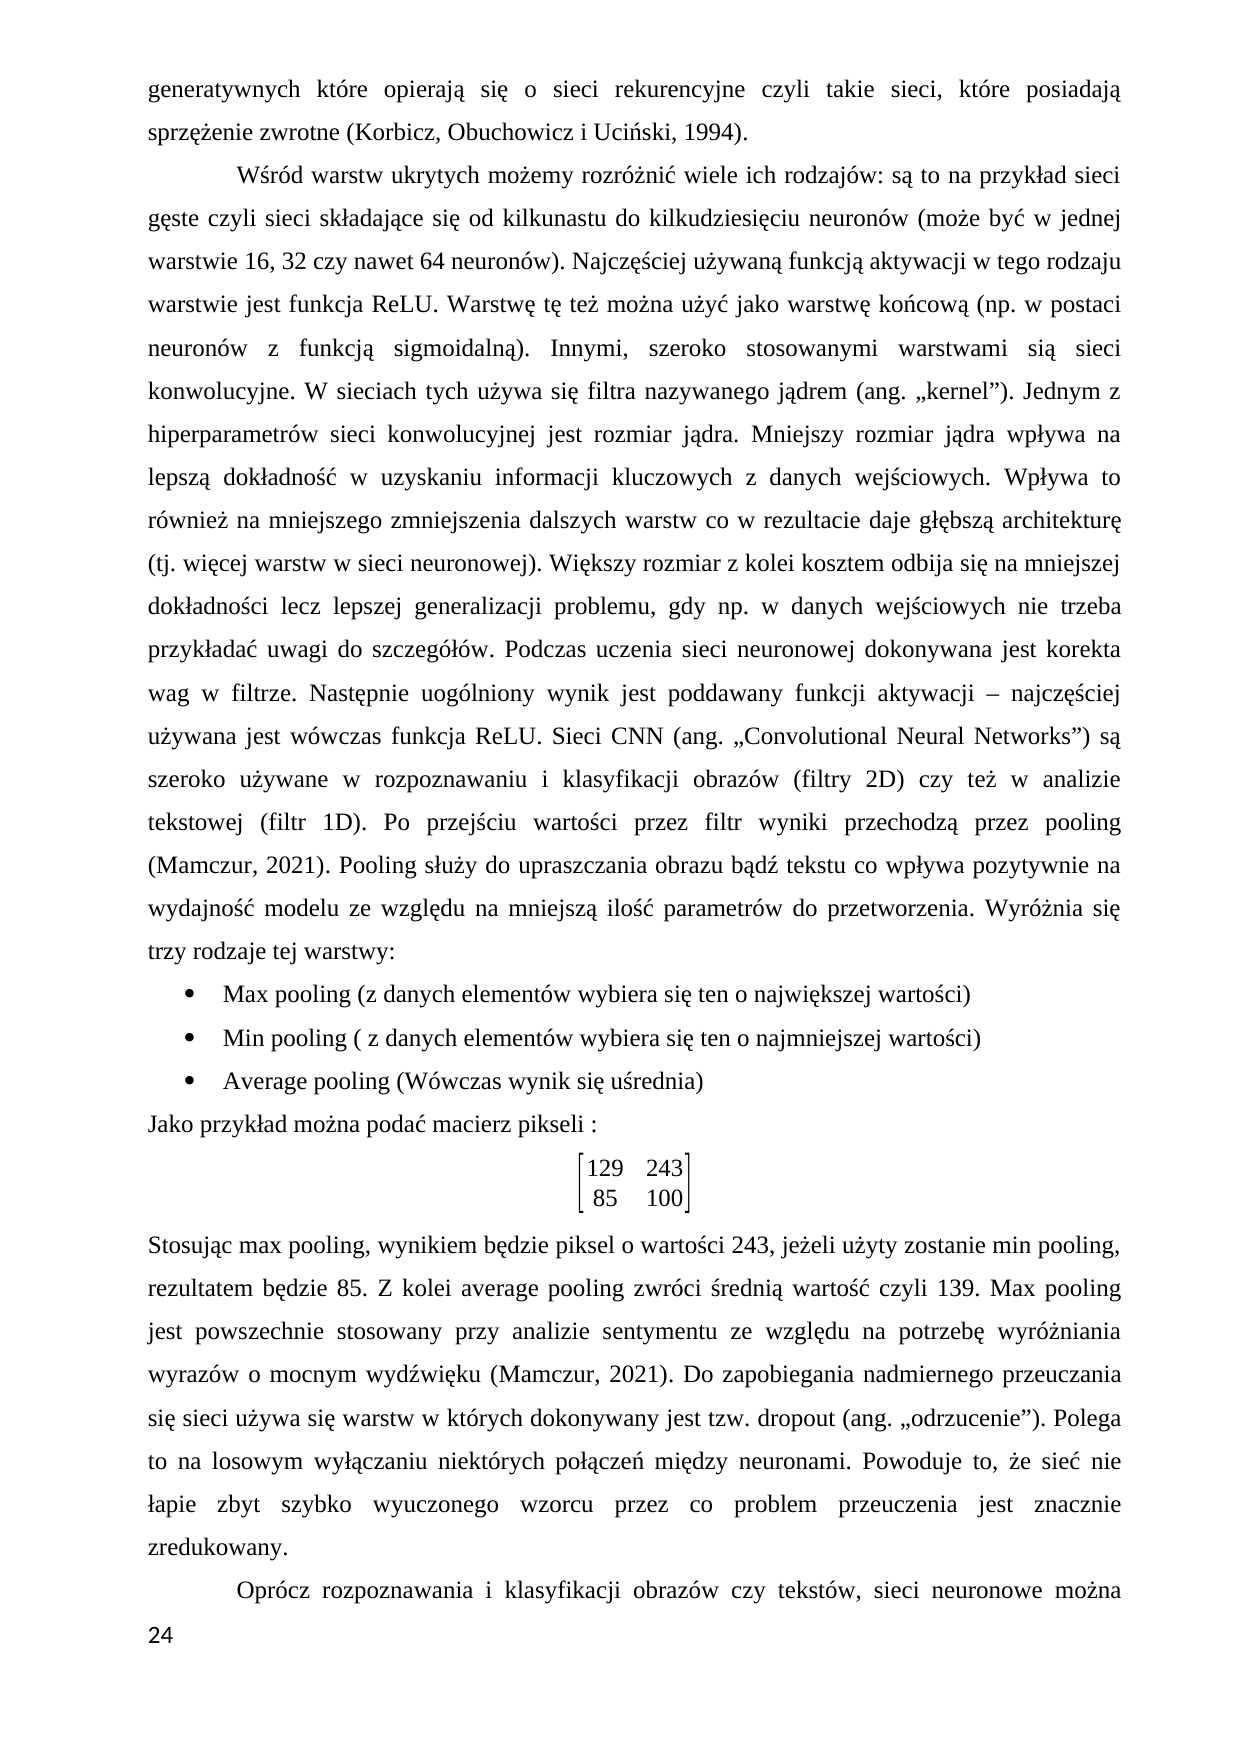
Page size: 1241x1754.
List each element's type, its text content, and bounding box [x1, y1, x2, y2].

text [148, 1575, 1122, 1604]
list Min pooling ( z danych elementów wybiera się ten o najmniejszej wartości) [185, 1023, 1122, 1051]
list Average pooling (Wówczas wynik się uśrednia) [185, 1066, 1122, 1094]
text Stosując max pooling, wynikiem będzie piksel o wartości 243, jeżeli użyty zostanie min pooling, rezultatem będzie 85. Z kolei average pooling zwróci średnią wartość czyli 139. Max pooling jest powszechnie stosowany przy analizie sentymentu ze względu na potrzebę wyróżniania wyrazów o mocnym wydźwięku. Do zapobiegania nadmiernego przeuczania się sieci używa się warstw w których dokonywany jest tzw. dropout (ang. „odrzucenie”). Polega to na losowym wyłączaniu niektórych połączeń między neuronami. Powoduje to, że sieć nie łapie zbyt szybko wyuczonego wzorcu przez co problem przeuczenia jest znacznie zredukowany. [148, 1230, 1122, 1561]
text Jako przykład można podać macierz pikseli : [148, 1109, 1122, 1138]
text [148, 74, 1122, 146]
list Max pooling (z danych elementów wybiera się ten o największej wartości) [185, 979, 1122, 1008]
text Wśród warstw ukrytych możemy rozróżnić wiele ich rodzajów: są to na przykład sieci gęste czyli sieci składające się od kilkunastu do kilkudziesięciu neuronów (może być w jednej warstwie 16, 32 czy nawet 64 neuronów). Najczęściej używaną funkcją aktywacji w tego rodzaju warstwie jest funkcja ReLU. Warstwę tę też można użyć jako warstwę końcową (np. w postaci neuronów z funkcją sigmoidalną). Innymi, szeroko stosowanymi warstwami sią sieci konwolucyjne. W sieciach tych używa się filtra nazywanego jądrem (ang. „kernel”). Jednym z hiperparametrów sieci konwolucyjnej jest rozmiar jądra. Mniejszy rozmiar jądra wpływa na lepszą dokładność w uzyskaniu informacji kluczowych z danych wejściowych. Wpływa to również na mniejszego zmniejszenia dalszych warstw co w rezultacie daje głębszą architekturę (tj. więcej warstw w sieci neuronowej). Większy rozmiar z kolei kosztem odbija się na mniejszej dokładności lecz lepszej generalizacji problemu, gdy np. w danych wejściowych nie trzeba przykładać uwagi do szczegółów. Podczas uczenia sieci neuronowej dokonywana jest korekta wag w filtrze. Następnie uogólniony wynik jest poddawany funkcji aktywacji – najczęściej używana jest wówczas funkcja ReLU. Sieci CNN (ang. „Convolutional Neural Networks”) są szeroko używane w rozpoznawaniu i klasyfikacji obrazów (filtry 2D) czy też w analizie tekstowej (filtr 1D). Po przejściu wartości przez filtr wyniki przechodzą przez pooling. Pooling służy do upraszczania obrazu bądź tekstu co wpływa pozytywnie na wydajność modelu ze względu na mniejszą ilość parametrów do przetworzenia. Wyróżnia się trzy rodzaje tej warstwy: [148, 160, 1122, 965]
